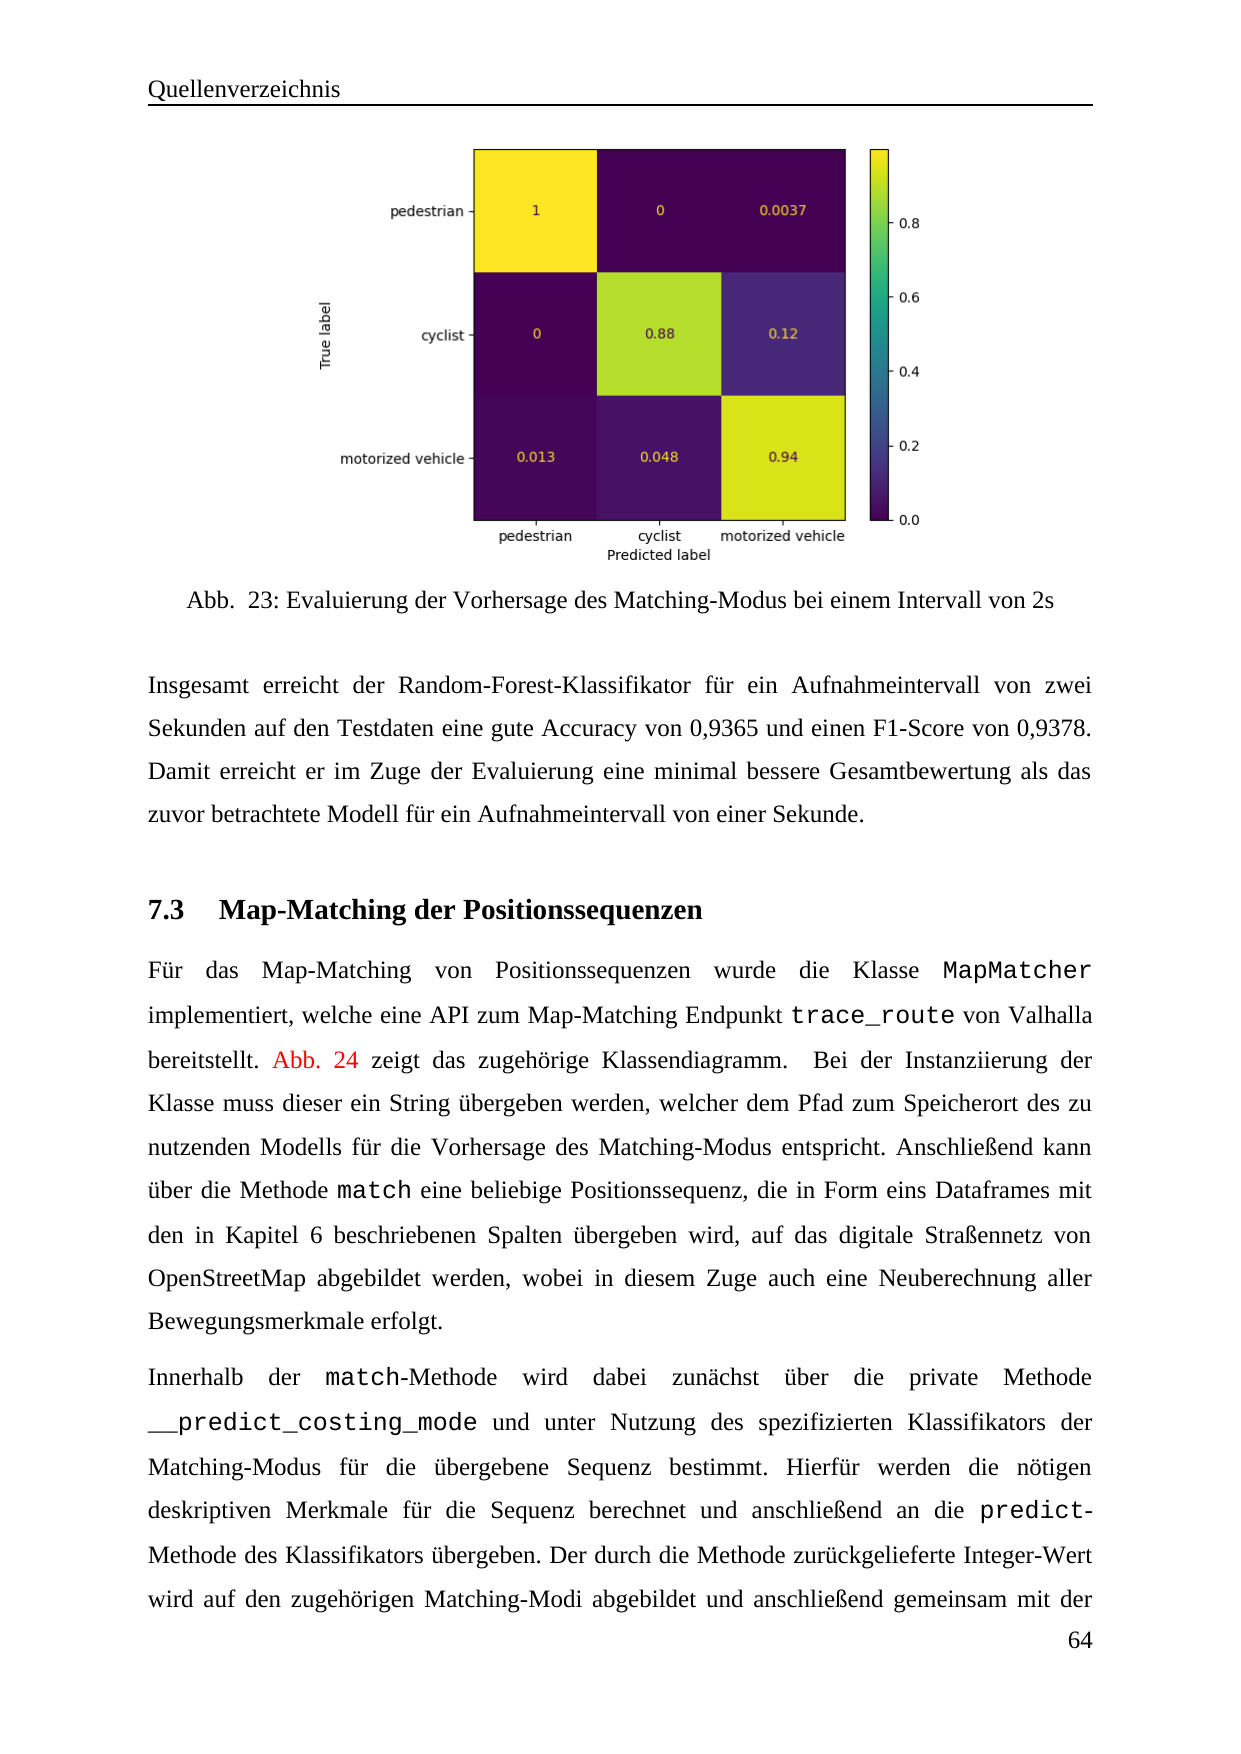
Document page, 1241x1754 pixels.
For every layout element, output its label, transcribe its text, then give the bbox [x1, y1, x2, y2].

text Abb. 23: Evaluierung der Vorhersage des Matching-Modus bei einem Intervall von 2s [148, 585, 1093, 614]
subtitle Map-Matching der Positionssequenzen [148, 892, 1093, 926]
picture [311, 147, 930, 573]
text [148, 1362, 1093, 1612]
text Für das Map-Matching von Positionssequenzen wurde die Klasse MapMatcher implementiert, welche eine API zum Map-Matching Endpunkt trace_route von Valhalla bereitstellt. Abb. 24 zeigt das zugehörige Klassendiagramm. Bei der Instanziierung der Klasse muss dieser ein String übergeben werden, welcher dem Pfad zum Speicherort des zu nutzenden Modells für die Vorhersage des Matching-Modus entspricht. Anschließend kann über die Methode match eine beliebige Positionssequenz, die in Form eins Dataframes mit den in Kapitel 6 beschriebenen Spalten übergeben wird, auf das digitale Straßennetz von OpenStreetMap abgebildet werden, wobei in diesem Zuge auch eine Neuberechnung aller Bewegungsmerkmale erfolgt. [148, 955, 1093, 1335]
text Insgesamt erreicht der Random-Forest-Klassifikator für ein Aufnahmeintervall von zwei Sekunden auf den Testdaten eine gute Accuracy von 0,9365 und einen F1-Score von 0,9378. Damit erreicht er im Zuge der Evaluierung eine minimal bessere Gesamtbewertung als das zuvor betrachtete Modell für ein Aufnahmeintervall von einer Sekunde. [148, 670, 1093, 828]
